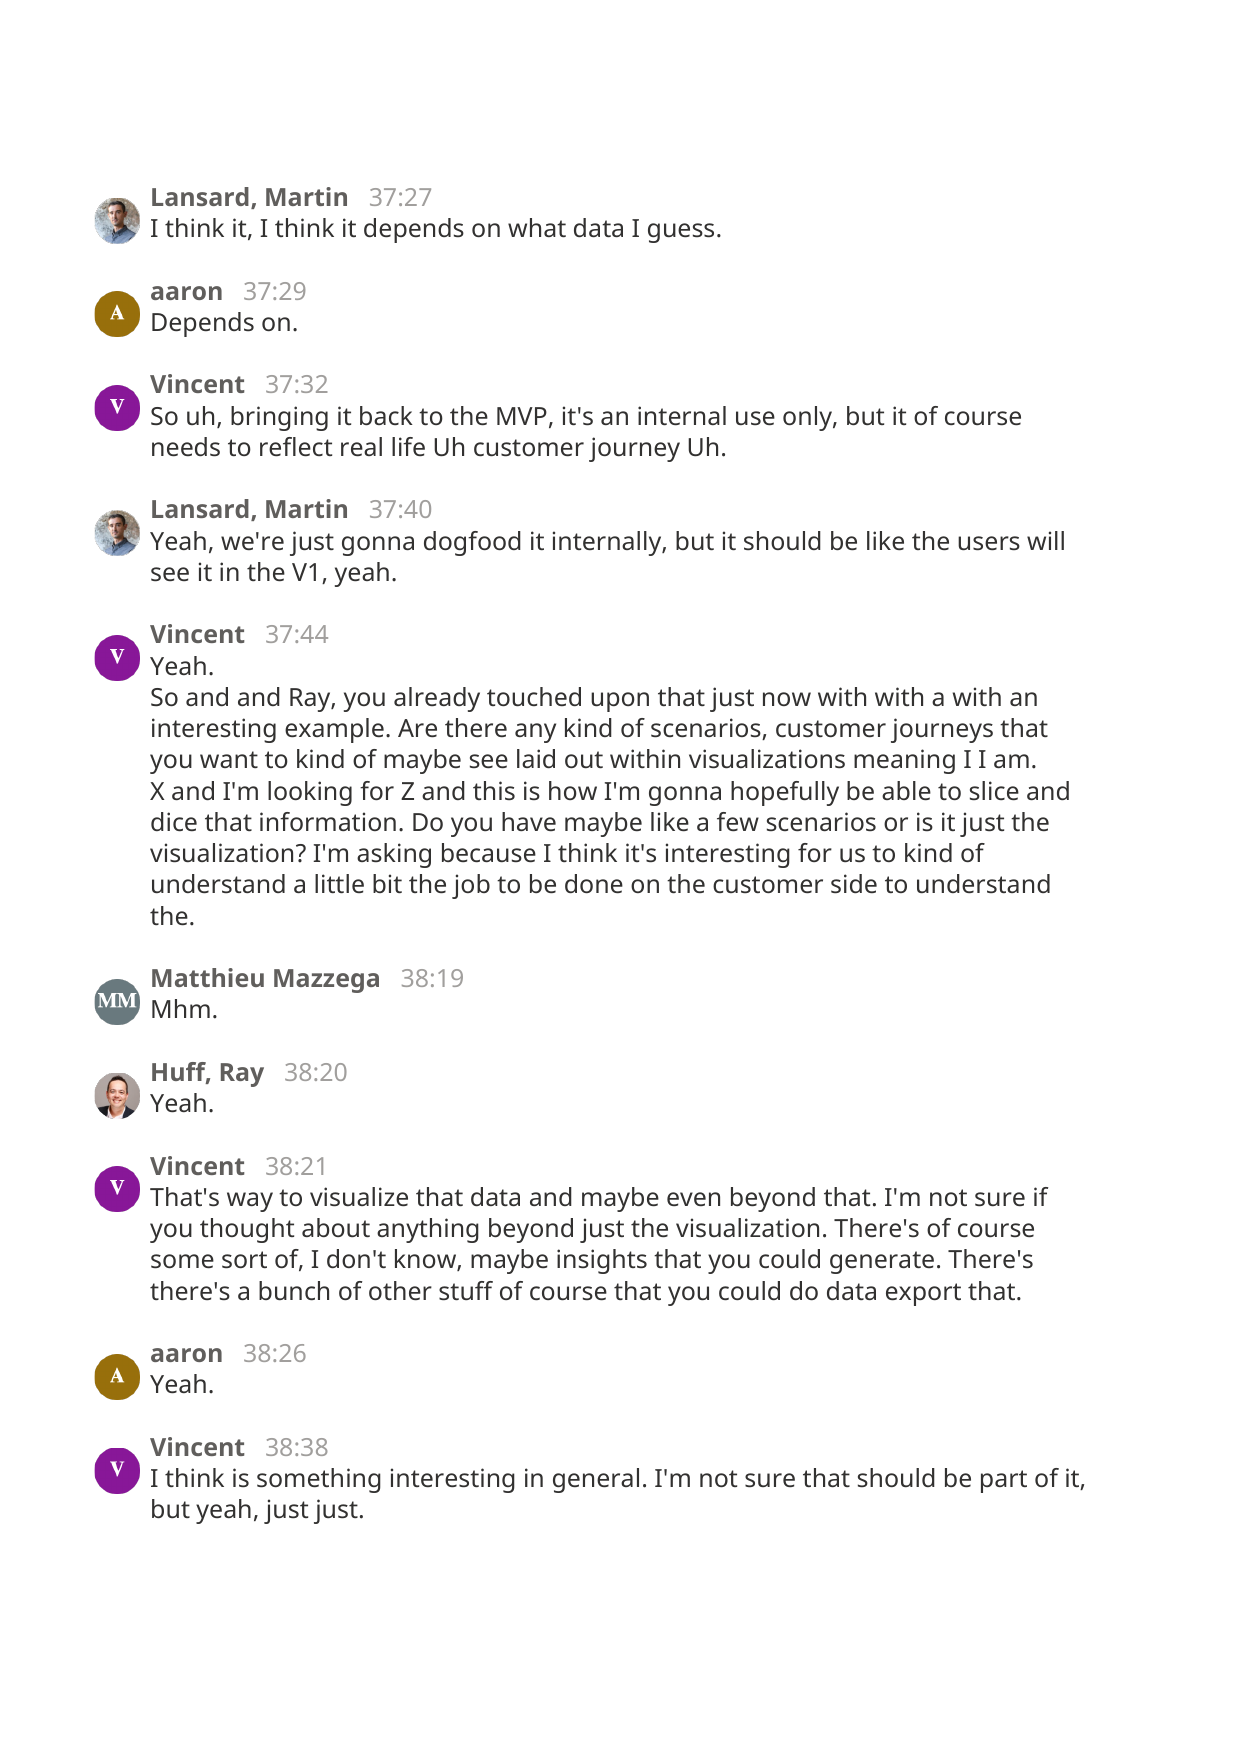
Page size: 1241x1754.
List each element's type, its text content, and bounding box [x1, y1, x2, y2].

picture [94, 510, 140, 556]
text Matthieu Mazzega 38:19 Mhm. [150, 931, 1090, 1025]
picture [94, 635, 140, 681]
text Huff, Ray 38:20 Yeah. [150, 1025, 1090, 1119]
text Lansard, Martin 37:27 I think it, I think it depends on what data I guess. [150, 150, 1090, 244]
picture [94, 979, 140, 1025]
text aaron 38:26 Yeah. [150, 1306, 1090, 1400]
picture [94, 385, 140, 431]
text Lansard, Martin 37:40 Yeah, we're just gonna dogfood it internally, but it should be like the users will see it in the V1, yeah. [150, 462, 1090, 587]
picture [94, 1354, 140, 1400]
text Vincent 37:32 So uh, bringing it back to the MVP, it's an internal use only, but it of course needs to reflect real life Uh customer journey Uh. [150, 337, 1090, 462]
picture [94, 1166, 140, 1212]
text Vincent 38:38 I think is something interesting in general. I'm not sure that should be part of it, but yeah, just just. [150, 1400, 1090, 1525]
text Vincent 38:21 That's way to visualize that data and maybe even beyond that. I'm not sure if you thought about anything beyond just the visualization. There's of course some sort of, I don't know, maybe insights that you could generate. There's there's a bunch of other stuff of course that you could do data export that. [150, 1119, 1090, 1306]
picture [94, 291, 140, 337]
picture [94, 198, 140, 244]
picture [94, 1448, 140, 1494]
text Vincent 37:44 Yeah. So and and Ray, you already touched upon that just now with with a with an interesting example. Are there any kind of scenarios, customer journeys that you want to kind of maybe see laid out within visualizations meaning I I am. X and I'm looking for Z and this is how I'm gonna hopefully be able to slice and dice that information. Do you have maybe like a few scenarios or is it just the visualization? I'm asking because I think it's interesting for us to kind of understand a little bit the job to be done on the customer side to understand the. [150, 587, 1090, 931]
text aaron 37:29 Depends on. [150, 244, 1090, 337]
picture [94, 1073, 140, 1119]
